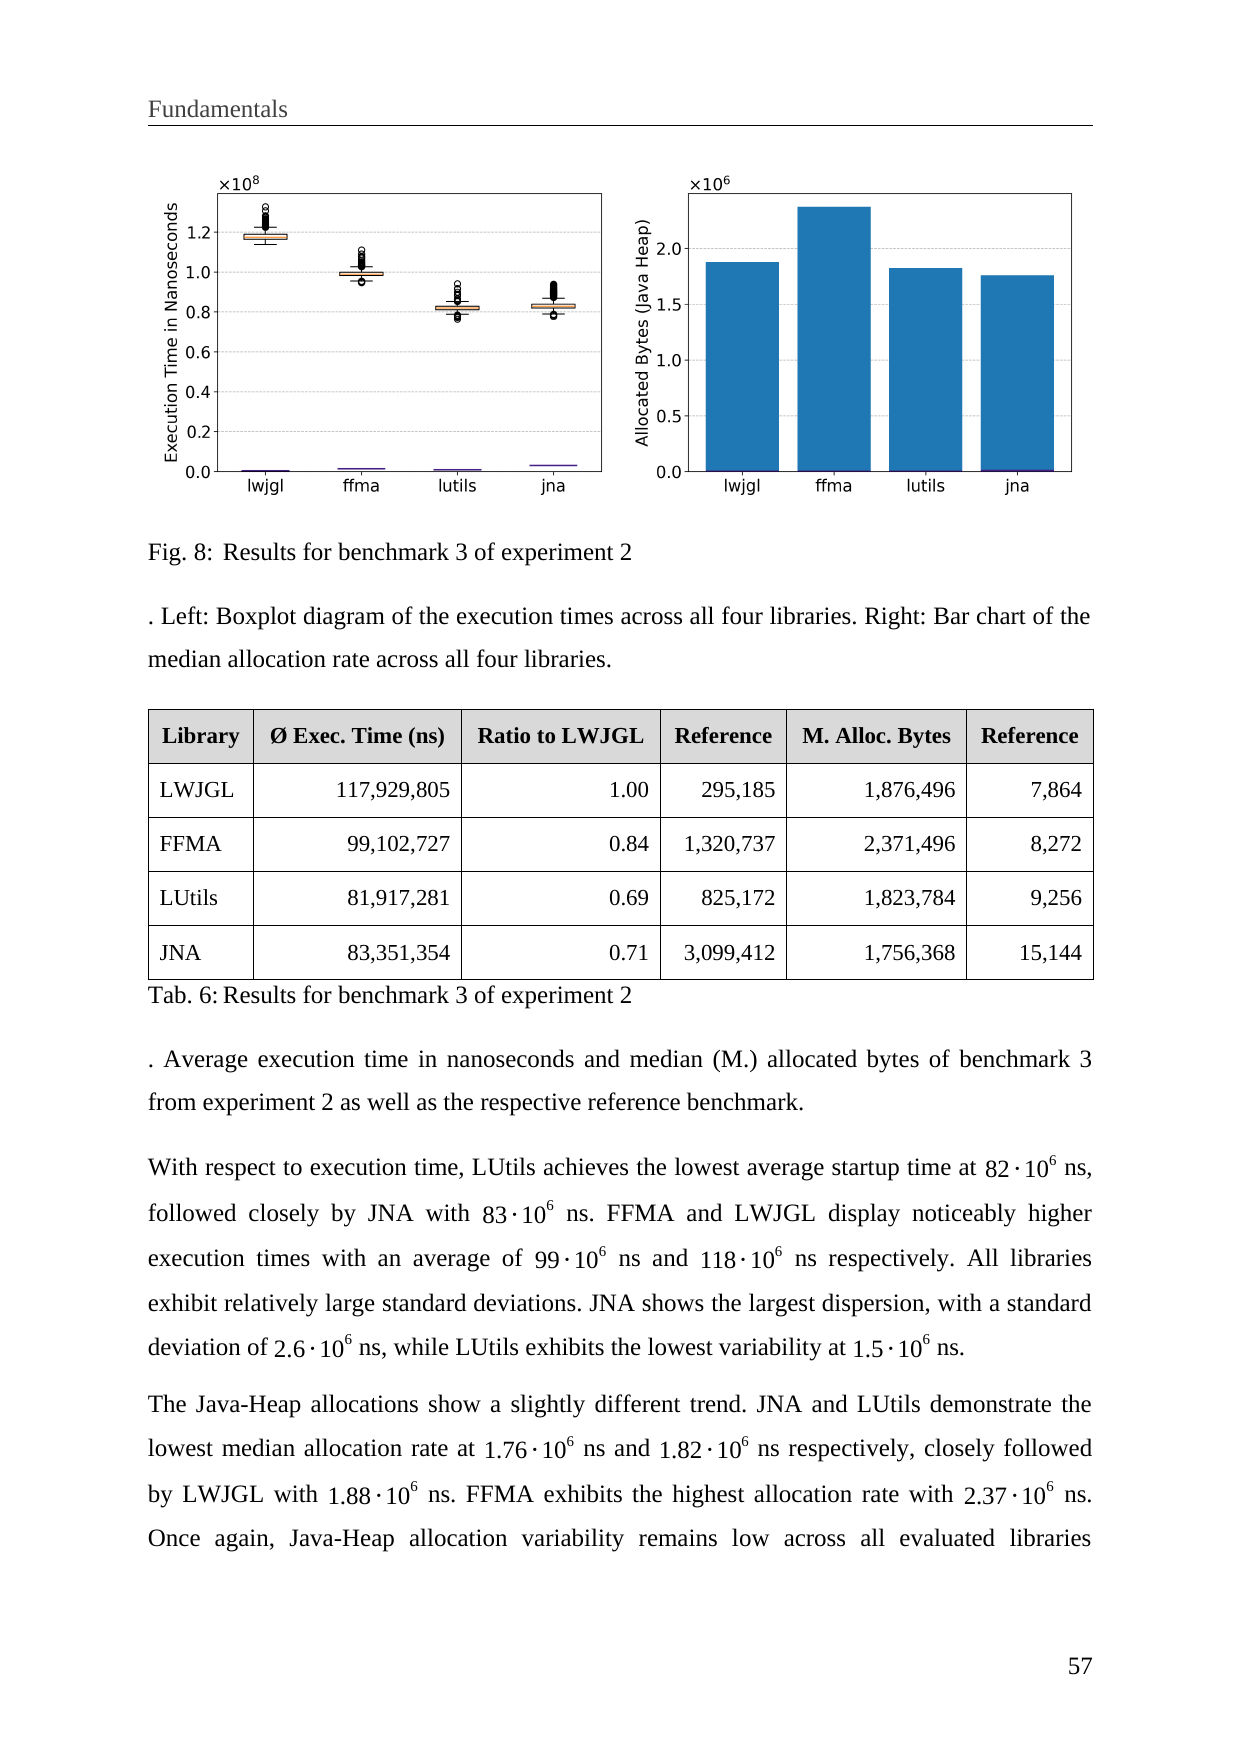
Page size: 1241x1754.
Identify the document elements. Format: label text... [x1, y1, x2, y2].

table_header Ø Exec. Time (ns) [254, 710, 461, 763]
table_cell LWJGL [149, 764, 253, 817]
table_cell 0.69 [462, 872, 660, 925]
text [148, 1389, 1093, 1552]
table_cell 3,099,412 [661, 926, 786, 979]
table_cell 295,185 [661, 764, 786, 817]
table_header Reference [967, 710, 1093, 763]
table_cell 7,864 [967, 764, 1093, 817]
table_cell 2,371,496 [787, 818, 966, 871]
table_cell 1,876,496 [787, 764, 966, 817]
table_cell LUtils [149, 872, 253, 925]
table_header Library [149, 710, 253, 763]
table_cell 1.00 [462, 764, 660, 817]
table_cell 99,102,727 [254, 818, 461, 871]
table_cell 825,172 [661, 872, 786, 925]
table_header Reference [661, 710, 786, 763]
table_cell FFMA [149, 818, 253, 871]
table_cell JNA [149, 926, 253, 979]
table_header M. Alloc. Bytes [787, 710, 966, 763]
text . Average execution time in nanoseconds and median (M.) allocated bytes of benchmark 3 from experiment 2 as well as the respective reference benchmark. [148, 1044, 1093, 1116]
table_cell 117,929,805 [254, 764, 461, 817]
text . Left: Boxplot diagram of the execution times across all four libraries. Right: Bar chart of the median allocation rate across all four libraries. [148, 601, 1093, 673]
picture [147, 157, 1089, 511]
table_cell 15,144 [967, 926, 1093, 979]
table_cell 83,351,354 [254, 926, 461, 979]
text Tab. 6: Results for benchmark 3 of experiment 2 [148, 980, 1093, 1009]
table_cell 0.84 [462, 818, 660, 871]
text Fig. 8: Results for benchmark 3 of experiment 2 [148, 537, 1093, 566]
text With respect to execution time, LUtils achieves the lowest average startup time at ns, followed closely by JNA with ns. FFMA and LWJGL display noticeably higher execution times with an average of ns and ns respectively. All libraries exhibit relatively large standard deviations. JNA shows the largest dispersion, with a standard deviation of ns, while LUtils exhibits the lowest variability at ns. [148, 1151, 1093, 1362]
table_cell 0.71 [462, 926, 660, 979]
table_cell 81,917,281 [254, 872, 461, 925]
table_cell 1,823,784 [787, 872, 966, 925]
table_cell 9,256 [967, 872, 1093, 925]
table_cell 1,320,737 [661, 818, 786, 871]
table_cell 1,756,368 [787, 926, 966, 979]
table_cell 8,272 [967, 818, 1093, 871]
table_header Ratio to LWJGL [462, 710, 660, 763]
